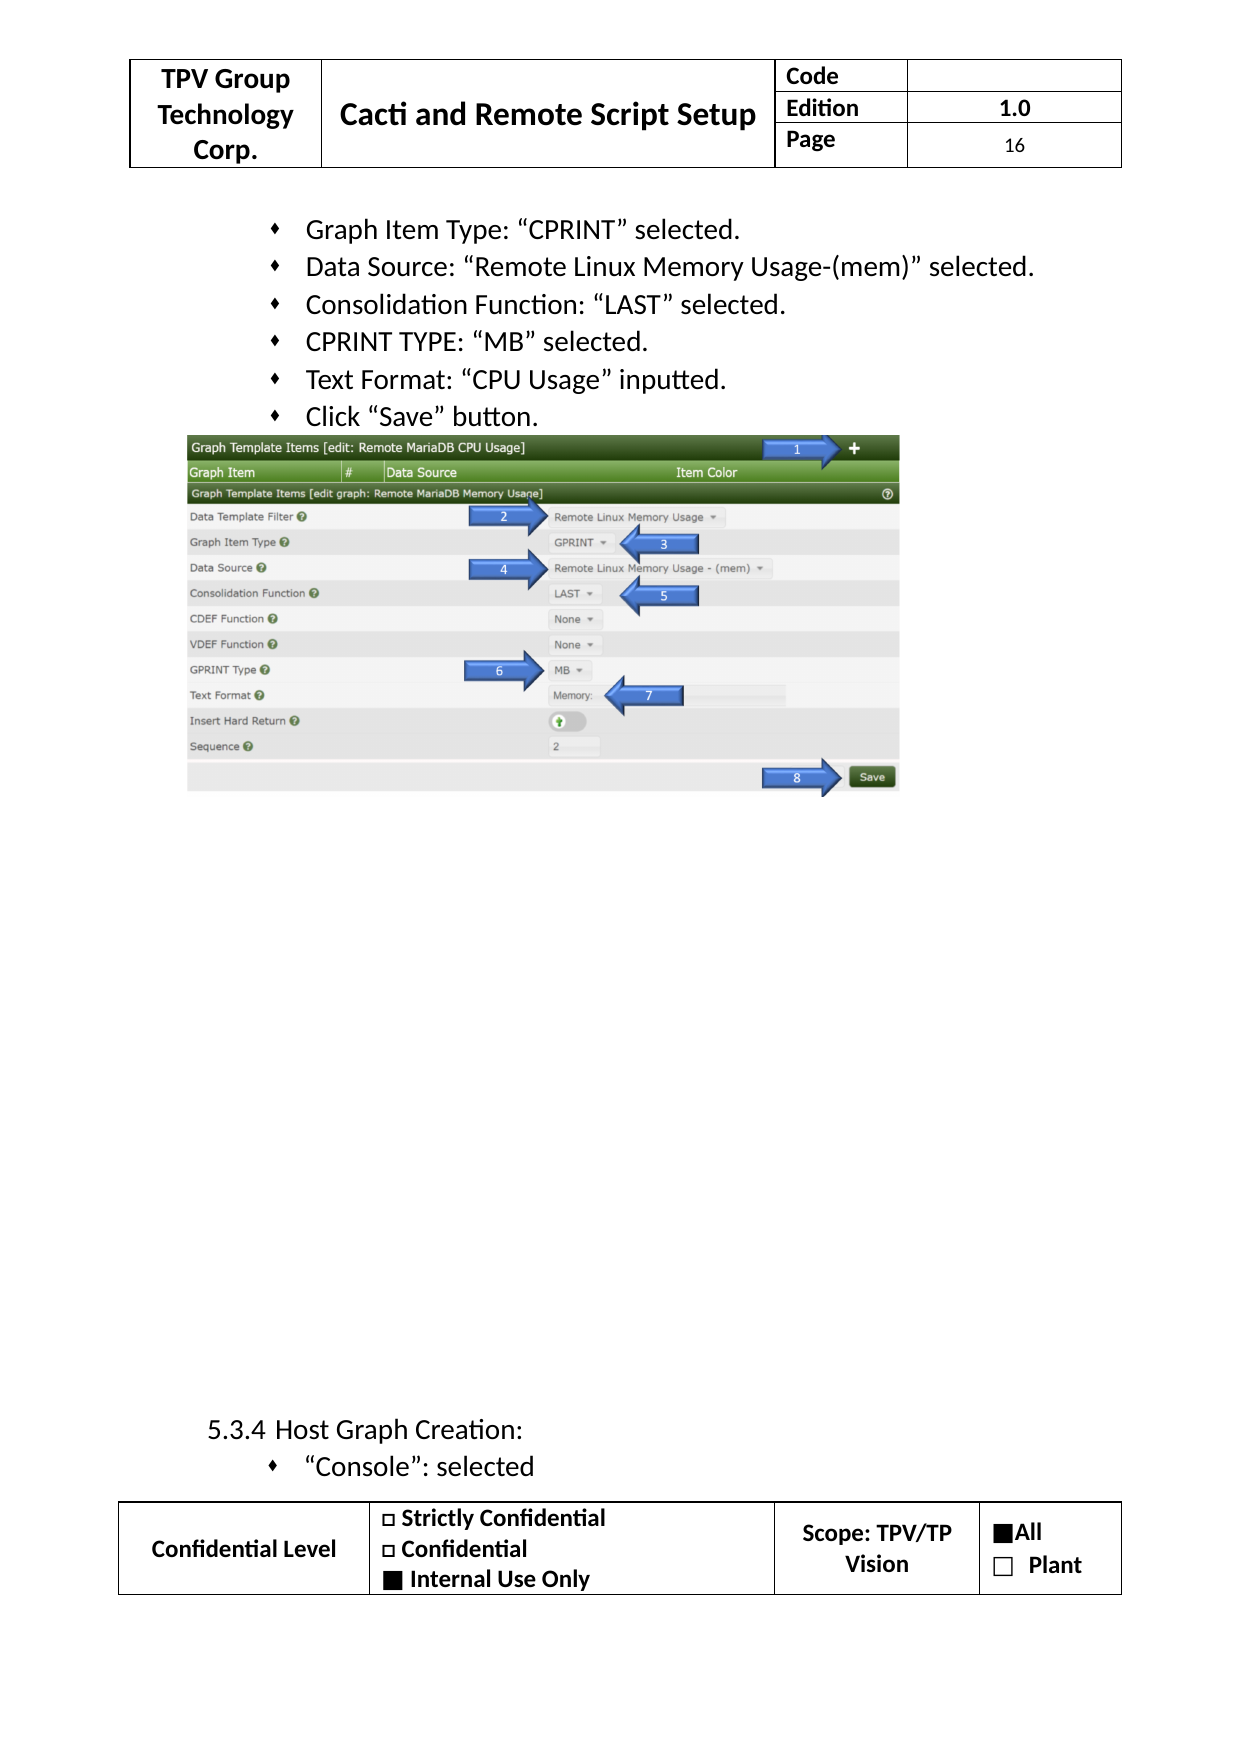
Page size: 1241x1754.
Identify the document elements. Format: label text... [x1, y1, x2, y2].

list Text Format: “CPU Usage” inputted. [268, 360, 1122, 397]
list Graph Item Type: “CPRINT” selected. [268, 210, 1122, 247]
list CPRINT TYPE: “MB” selected. [268, 322, 1122, 360]
list Data Source: “Remote Linux Memory Usage-(mem)” selected. [268, 247, 1122, 285]
list “Console”: selected [266, 1447, 1122, 1485]
list Click “Save” button. [268, 397, 1122, 435]
list Consolidation Function: “LAST” selected. [268, 285, 1122, 322]
list Host Graph Creation: [207, 1410, 1122, 1447]
picture [186, 435, 900, 797]
